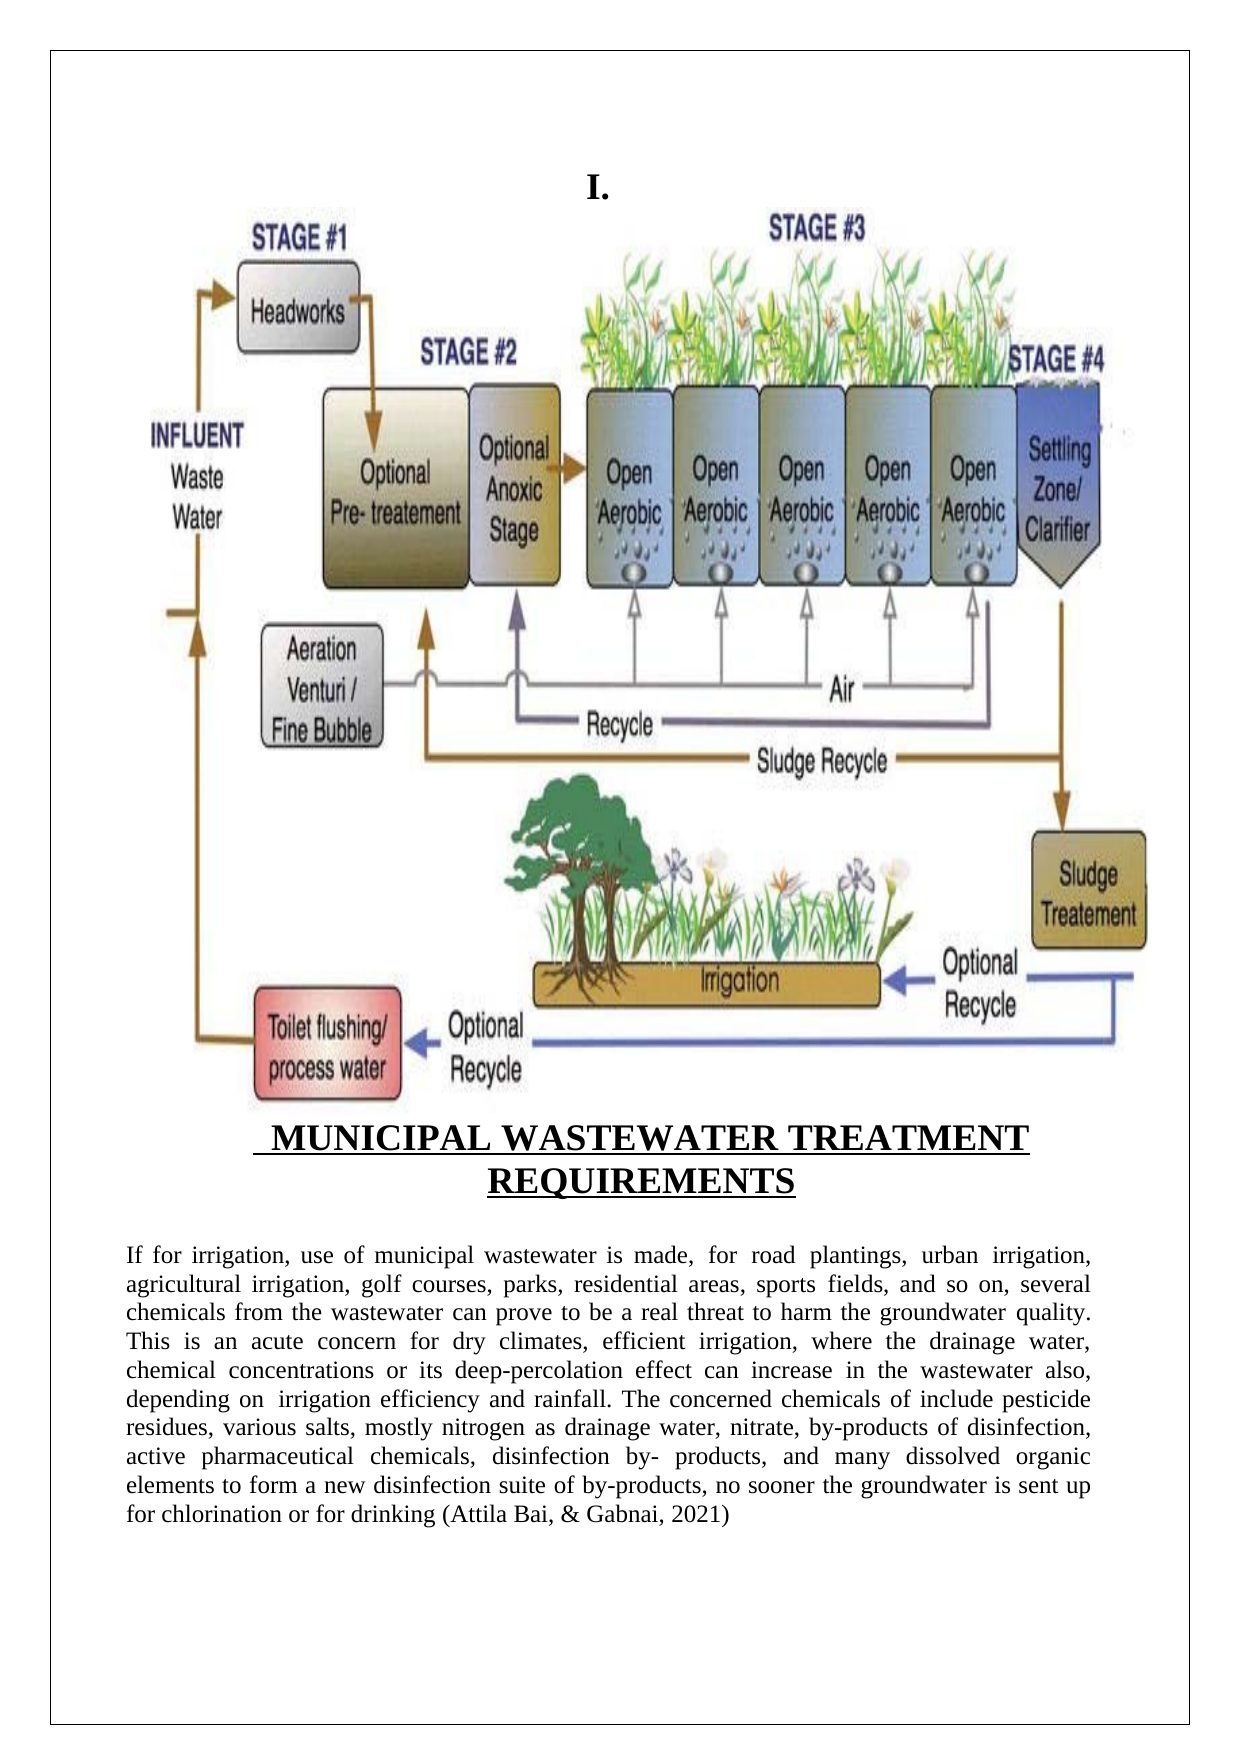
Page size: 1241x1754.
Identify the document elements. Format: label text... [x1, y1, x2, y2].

subtitle MUNICIPAL WASTEWATER TREATMENT REQUIREMENTS [151, 165, 1076, 207]
subtitle MUNICIPAL WASTEWATER TREATMENT REQUIREMENTS [151, 1116, 1076, 1202]
picture [150, 207, 1148, 1116]
text If for irrigation, use of municipal wastewater is made, for road plantings, urban irrigation, agricultural irrigation, golf courses, parks, residential areas, sports fields, and so on, several chemicals from the wastewater can prove to be a real threat to harm the groundwater quality. This is an acute concern for dry climates, efficient irrigation, where the drainage water, chemical concentrations or its deep-percolation effect can increase in the wastewater also, depending on irrigation efficiency and rainfall. The concerned chemicals of include pesticide residues, various salts, mostly nitrogen as drainage water, nitrate, by-products of disinfection, active pharmaceutical chemicals, disinfection by- products, and many dissolved organic elements to form a new disinfection suite of by-products, no sooner the groundwater is sent up for chlorination or for drinking (Attila Bai, & Gabnai, 2021) [126, 1240, 1092, 1527]
